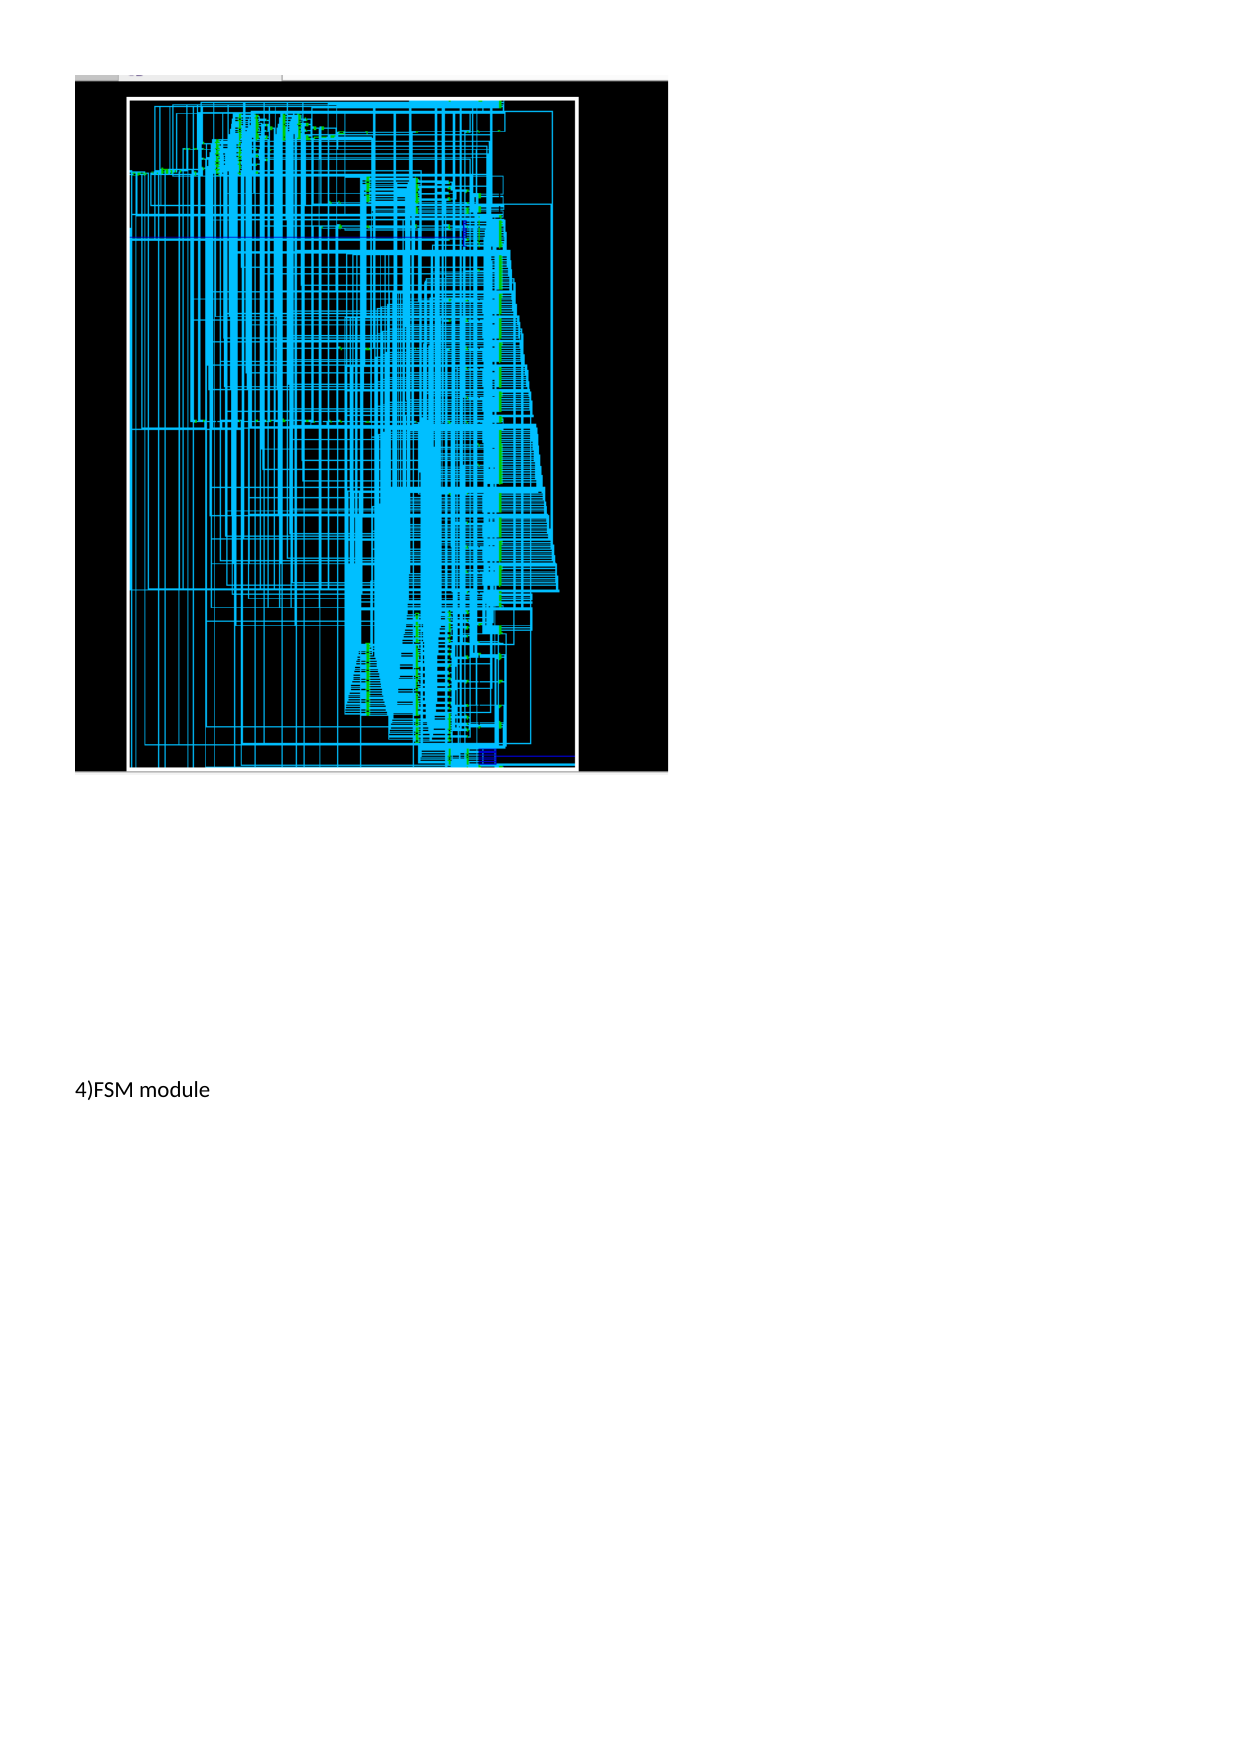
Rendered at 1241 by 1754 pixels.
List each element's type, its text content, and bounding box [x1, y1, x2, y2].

picture [75, 75, 669, 775]
text 4)FSM module [75, 1075, 1165, 1103]
